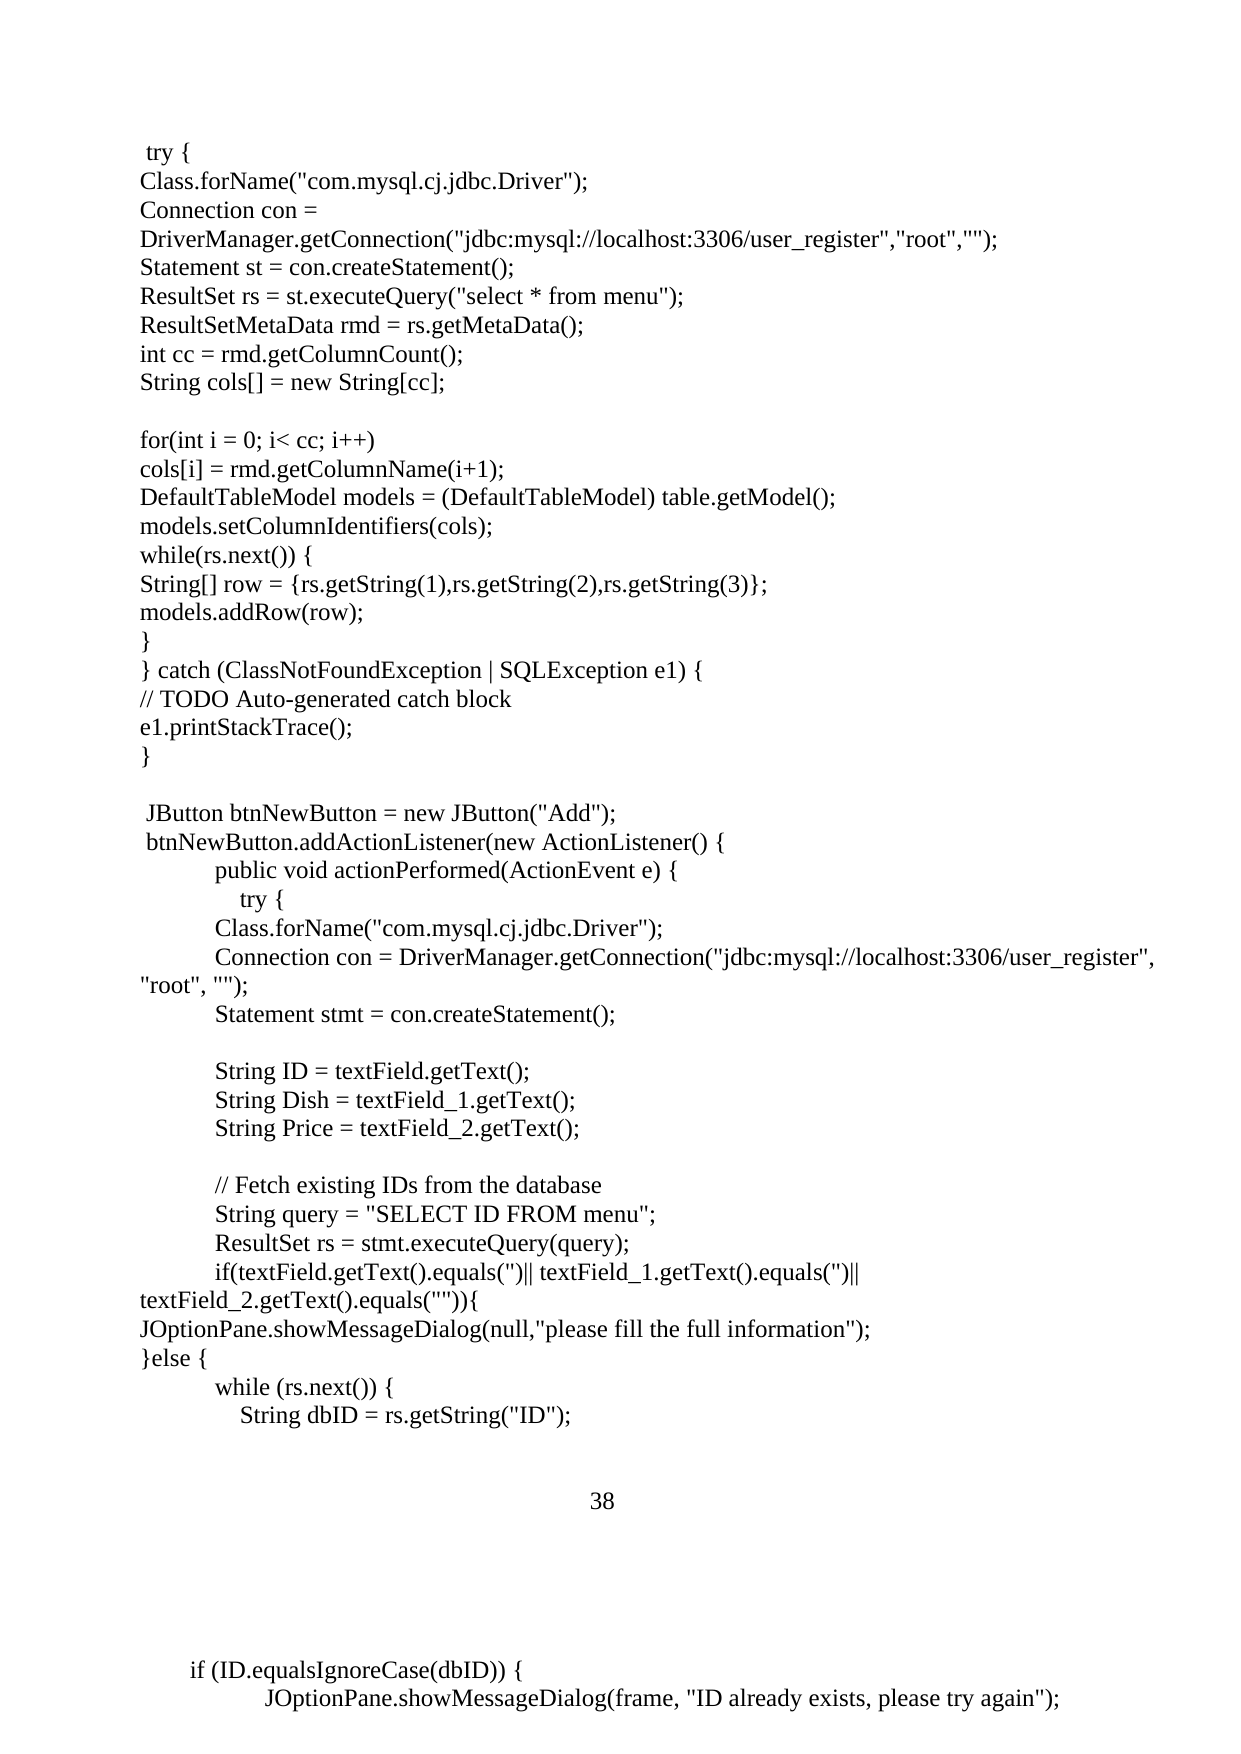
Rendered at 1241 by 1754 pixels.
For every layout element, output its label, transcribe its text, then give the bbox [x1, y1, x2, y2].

text public void actionPerformed(ActionEvent e) { [139, 856, 1167, 884]
text // Fetch existing IDs from the database [139, 1170, 1167, 1199]
text String dbID = rs.getString("ID"); [139, 1400, 1167, 1429]
text int cc = rmd.getColumnCount(); [139, 339, 1167, 367]
text 38 [514, 1486, 1167, 1514]
text String query = "SELECT ID FROM menu"; [139, 1199, 1167, 1228]
text String ID = textField.getText(); [139, 1056, 1167, 1085]
text } [139, 741, 1167, 770]
text cols[i] = rmd.getColumnName(i+1); [139, 454, 1167, 482]
text Statement st = con.createStatement(); [139, 252, 1167, 281]
text Connection con = DriverManager.getConnection("jdbc:mysql://localhost:3306/user_register","root",""); [139, 195, 1167, 252]
text ResultSet rs = stmt.executeQuery(query); [139, 1228, 1167, 1257]
text ResultSetMetaData rmd = rs.getMetaData(); [139, 310, 1167, 339]
text String Price = textField_2.getText(); [139, 1113, 1167, 1142]
text if (ID.equalsIgnoreCase(dbID)) { [139, 1655, 1167, 1683]
text while(rs.next()) { [139, 540, 1167, 569]
text for(int i = 0; i< cc; i++) [139, 425, 1167, 454]
text // TODO Auto-generated catch block [139, 684, 1167, 712]
text JOptionPane.showMessageDialog(null,"please fill the full information"); [139, 1314, 1167, 1343]
text e1.printStackTrace(); [139, 712, 1167, 741]
text JButton btnNewButton = new JButton("Add"); [139, 798, 1167, 827]
text Connection con = DriverManager.getConnection("jdbc:mysql://localhost:3306/user_register", "root", ""); [139, 942, 1167, 999]
text ResultSet rs = st.executeQuery("select * from menu"); [139, 281, 1167, 310]
text models.setColumnIdentifiers(cols); [139, 511, 1167, 540]
text try { [139, 137, 1167, 166]
text }else { [139, 1343, 1167, 1372]
text String cols[] = new String[cc]; [139, 367, 1167, 396]
text try { [139, 884, 1167, 913]
text } catch (ClassNotFoundException | SQLException e1) { [139, 655, 1167, 684]
text String[] row = {rs.getString(1),rs.getString(2),rs.getString(3)}; [139, 569, 1167, 597]
text JOptionPane.showMessageDialog(frame, "ID already exists, please try again"); [139, 1683, 1167, 1712]
text if(textField.getText().equals(")|| textField_1.getText().equals(")|| textField_2.getText().equals("")){ [139, 1257, 1167, 1314]
text Statement stmt = con.createStatement(); [139, 999, 1167, 1028]
text Class.forName("com.mysql.cj.jdbc.Driver"); [139, 166, 1167, 195]
text while (rs.next()) { [139, 1372, 1167, 1400]
text String Dish = textField_1.getText(); [139, 1085, 1167, 1113]
text models.addRow(row); [139, 597, 1167, 626]
text } [139, 626, 1167, 655]
text Class.forName("com.mysql.cj.jdbc.Driver"); [139, 913, 1167, 942]
text btnNewButton.addActionListener(new ActionListener() { [139, 827, 1167, 856]
text DefaultTableModel models = (DefaultTableModel) table.getModel(); [139, 482, 1167, 511]
